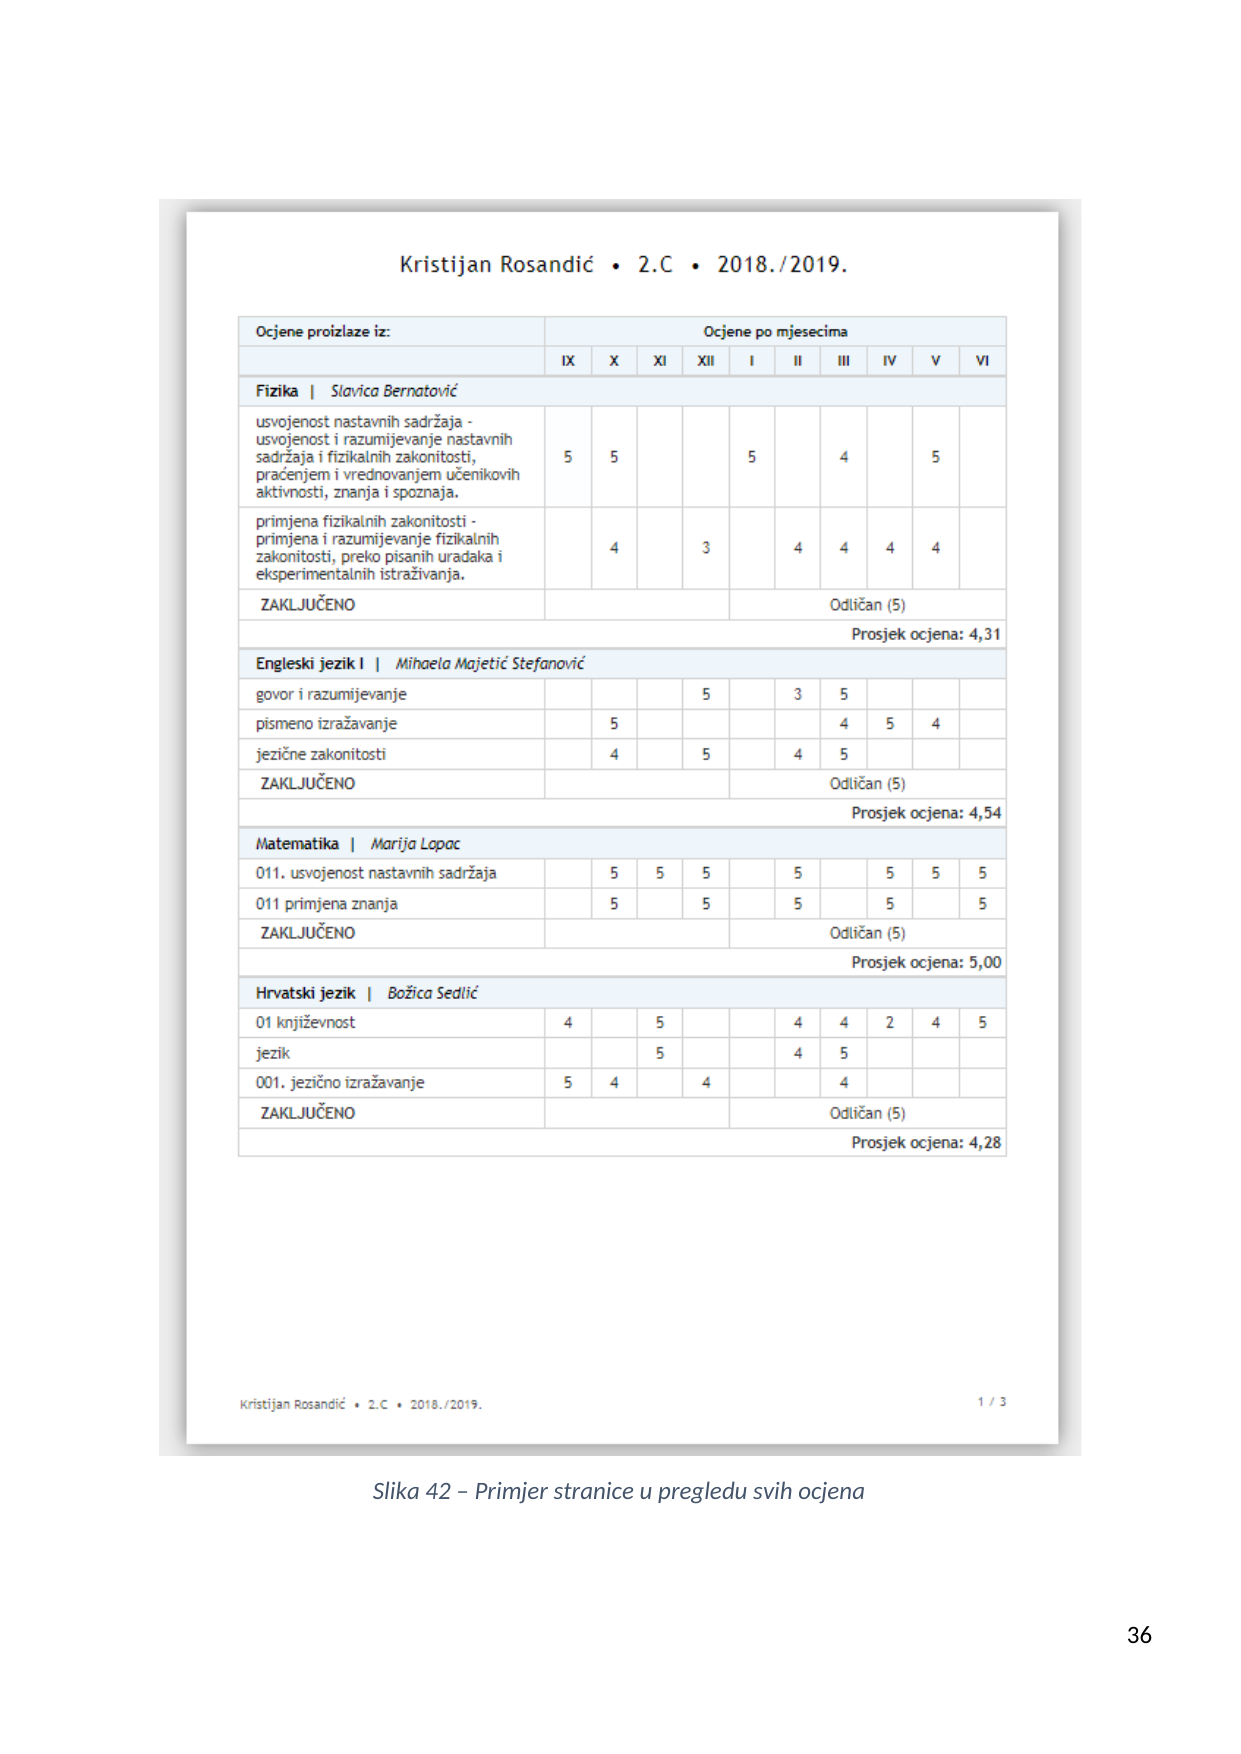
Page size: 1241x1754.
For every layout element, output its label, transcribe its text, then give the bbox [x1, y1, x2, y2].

picture [159, 199, 1082, 1456]
